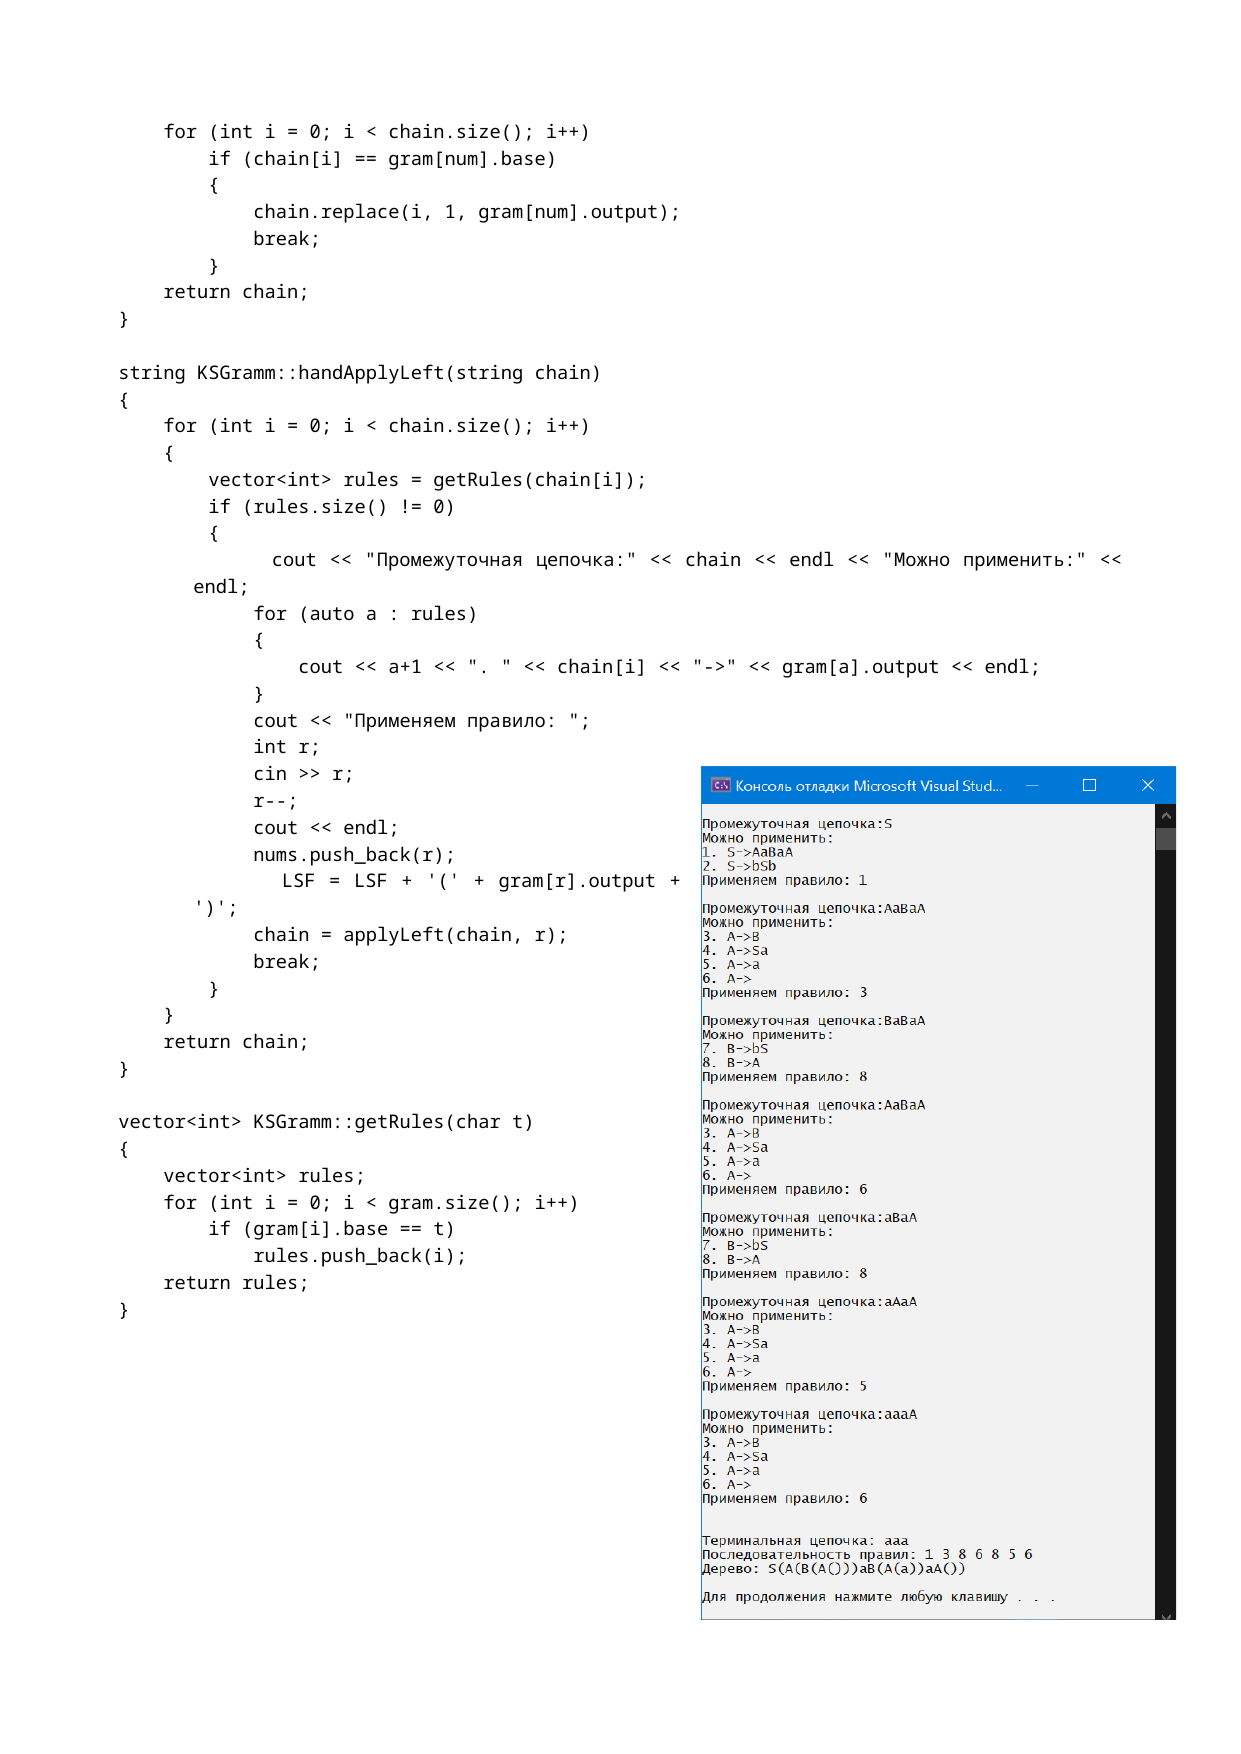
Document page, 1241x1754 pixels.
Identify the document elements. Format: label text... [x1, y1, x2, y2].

list { [118, 439, 1122, 465]
list nums.push_back(r); [118, 841, 701, 866]
list string KSGramm::handApplyLeft(string chain) [118, 359, 1122, 384]
list break; [118, 225, 1122, 251]
picture [701, 766, 1177, 1620]
list } [118, 252, 1122, 277]
list r--; [118, 787, 701, 813]
list { [118, 520, 1122, 545]
list if (rules.size() != 0) [118, 493, 1122, 518]
list } [118, 306, 1122, 331]
list cin >> r; [118, 761, 1122, 786]
list { [118, 172, 1122, 197]
list chain.replace(i, 1, gram[num].output); [118, 198, 1122, 224]
list break; [118, 948, 701, 973]
list if (gram[i].base == t) [118, 1216, 701, 1241]
list { [118, 1135, 701, 1161]
list for (auto a : rules) [118, 600, 1122, 626]
list if (chain[i] == gram[num].base) [118, 145, 1122, 170]
list rules.push_back(i); [118, 1242, 701, 1268]
list int r; [118, 734, 1122, 759]
list { [118, 386, 1122, 411]
list } [118, 1296, 701, 1322]
list { [118, 627, 1122, 652]
list for (int i = 0; i < gram.size(); i++) [118, 1189, 701, 1214]
list for (int i = 0; i < chain.size(); i++) [118, 118, 1122, 144]
list } [118, 680, 1122, 706]
list LSF = LSF + '(' + gram[r].output + ')'; [118, 868, 701, 920]
list return rules; [118, 1269, 701, 1295]
list chain = applyLeft(chain, r); [118, 921, 701, 947]
list cout << "Промежуточная цепочка:" << chain << endl << "Можно применить:" << endl; [118, 546, 1122, 599]
list vector<int> rules = getRules(chain[i]); [118, 466, 1122, 492]
list } [118, 1055, 701, 1081]
list vector<int> rules; [118, 1162, 701, 1188]
list cout << a+1 << ". " << chain[i] << "->" << gram[a].output << endl; [118, 653, 1122, 679]
list } [118, 1002, 701, 1027]
list return chain; [118, 279, 1122, 304]
list } [118, 975, 701, 1000]
list vector<int> KSGramm::getRules(char t) [118, 1109, 701, 1134]
list cout << endl; [118, 814, 701, 840]
list cout << "Применяем правило: "; [118, 707, 1122, 733]
list for (int i = 0; i < chain.size(); i++) [118, 413, 1122, 438]
list return chain; [118, 1028, 701, 1054]
